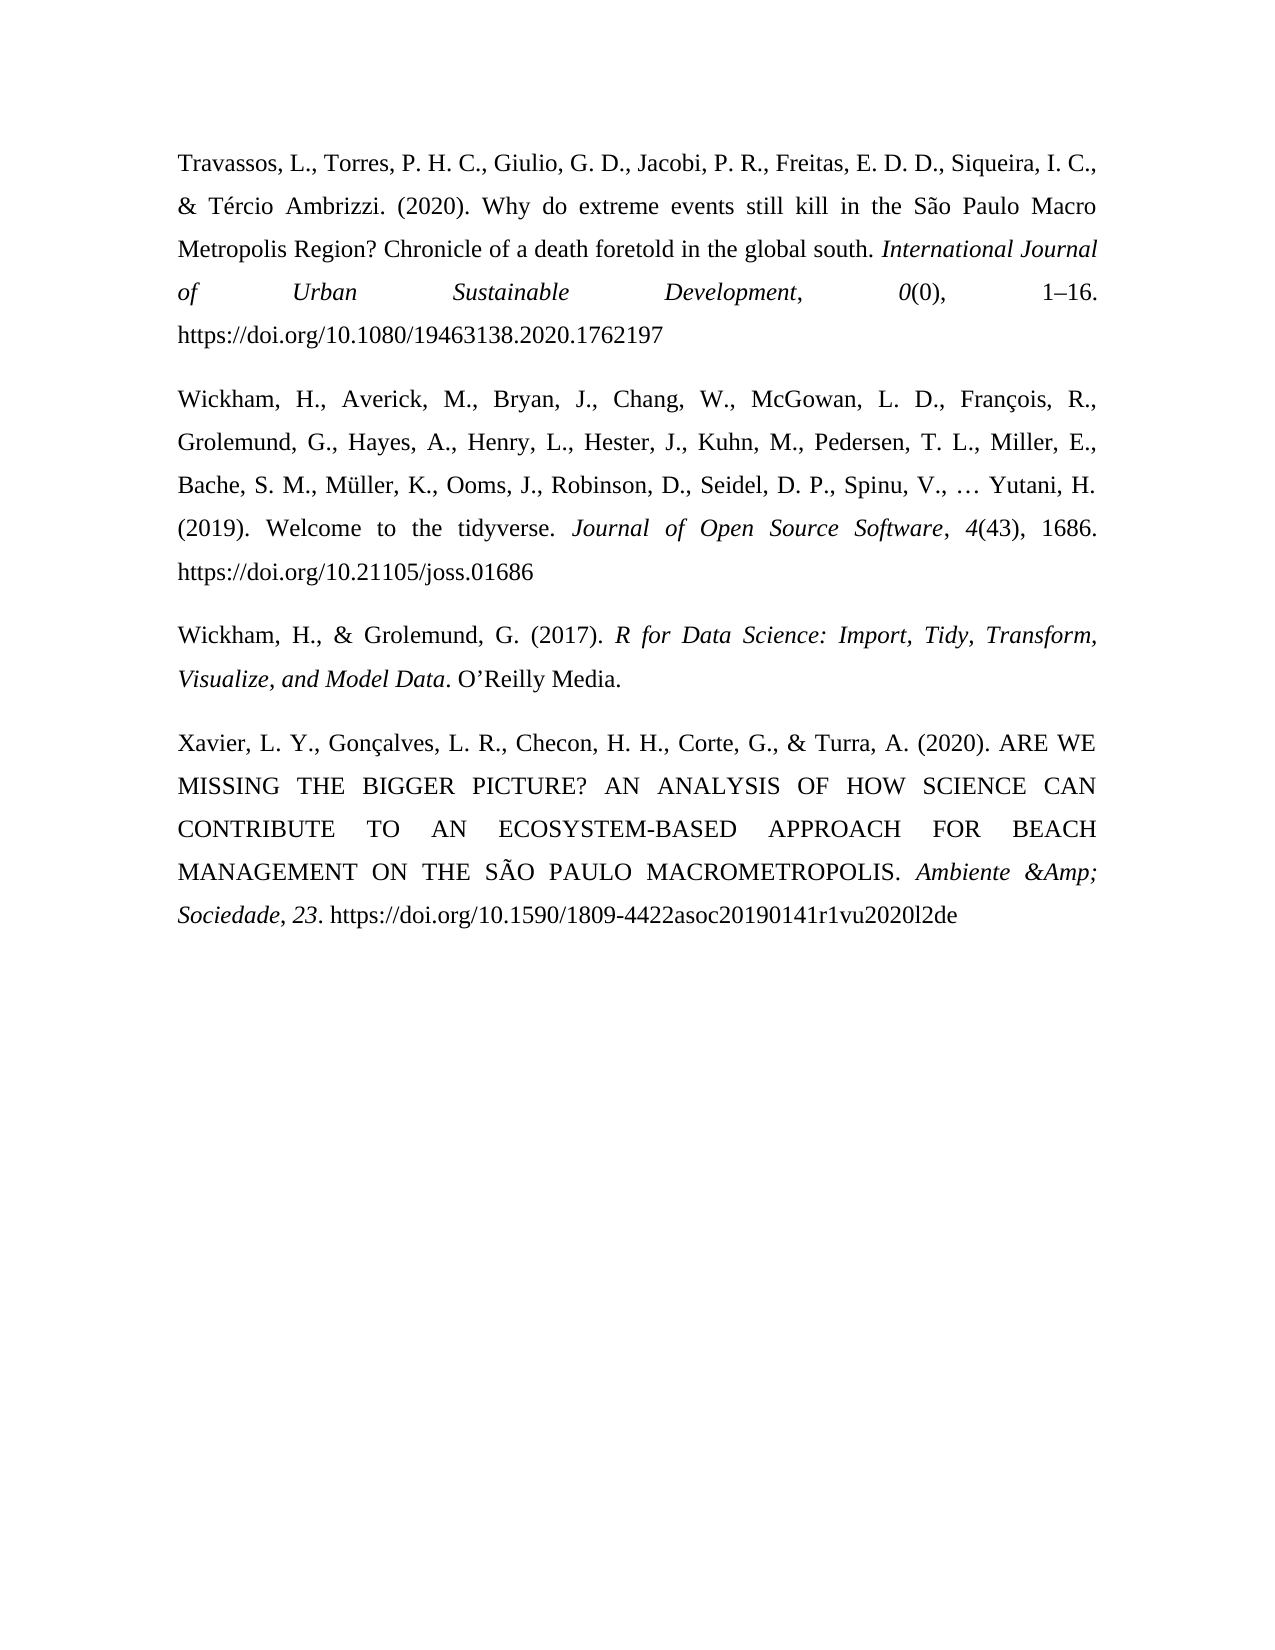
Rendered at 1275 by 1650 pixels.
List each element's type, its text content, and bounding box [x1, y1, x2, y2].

text Wickham, H., Averick, M., Bryan, J., Chang, W., McGowan, L. D., François, R., Grolemund, G., Hayes, A., Henry, L., Hester, J., Kuhn, M., Pedersen, T. L., Miller, E., Bache, S. M., Müller, K., Ooms, J., Robinson, D., Seidel, D. P., Spinu, V., … Yutani, H. (2019). Welcome to the tidyverse. Journal of Open Source Software, 4(43), 1686. https://doi.org/10.21105/joss.01686 [177, 384, 1098, 585]
text Travassos, L., Torres, P. H. C., Giulio, G. D., Jacobi, P. R., Freitas, E. D. D., Siqueira, I. C., & Tércio Ambrizzi. (2020). Why do extreme events still kill in the São Paulo Macro Metropolis Region? Chronicle of a death foretold in the global south. International Journal of Urban Sustainable Development, 0(0), 1–16. https://doi.org/10.1080/19463138.2020.1762197 [177, 148, 1098, 349]
text Xavier, L. Y., Gonçalves, L. R., Checon, H. H., Corte, G., & Turra, A. (2020). ARE WE MISSING THE BIGGER PICTURE? AN ANALYSIS OF HOW SCIENCE CAN CONTRIBUTE TO AN ECOSYSTEM-BASED APPROACH FOR BEACH MANAGEMENT ON THE SÃO PAULO MACROMETROPOLIS. Ambiente &Amp; Sociedade, 23. https://doi.org/10.1590/1809-4422asoc20190141r1vu2020l2de [177, 728, 1098, 929]
text Wickham, H., & Grolemund, G. (2017). R for Data Science: Import, Tidy, Transform, Visualize, and Model Data. O’Reilly Media. [177, 621, 1098, 692]
